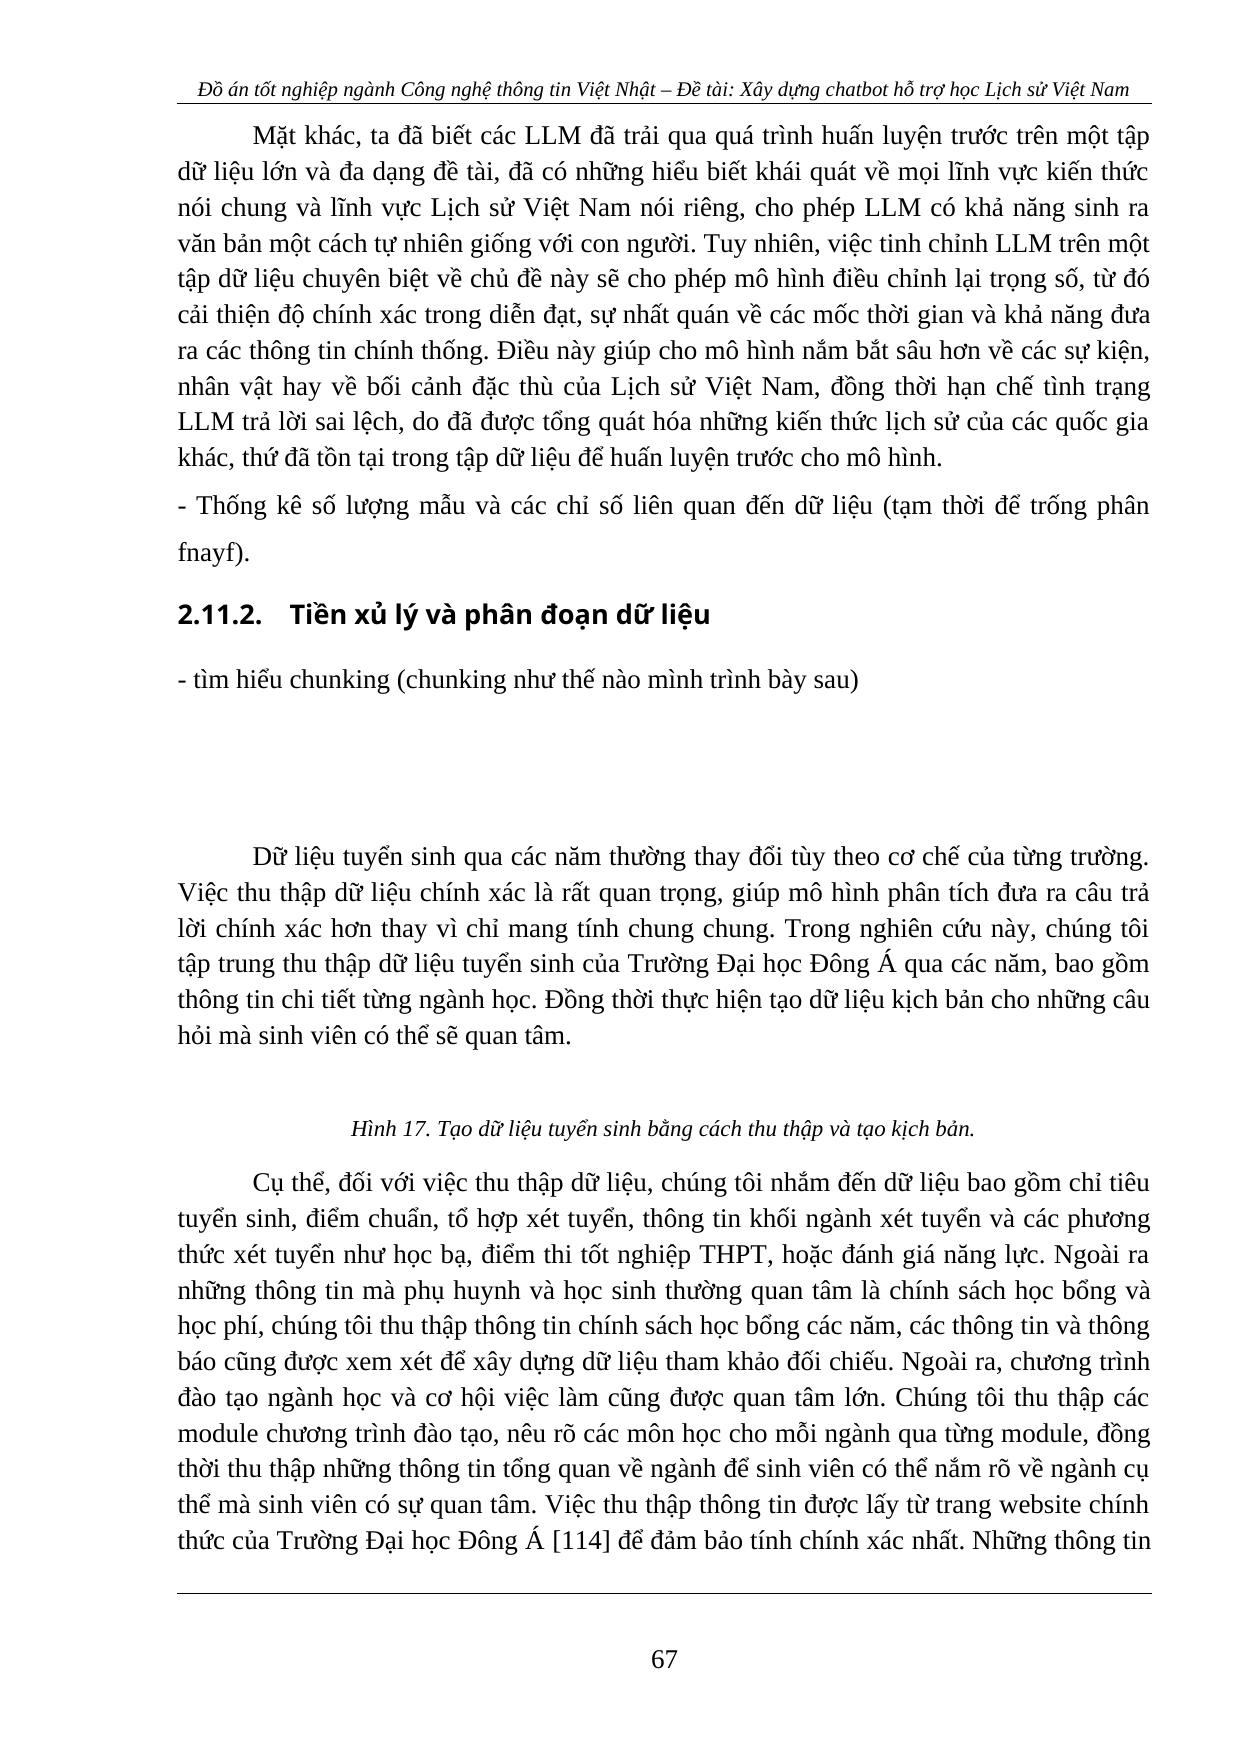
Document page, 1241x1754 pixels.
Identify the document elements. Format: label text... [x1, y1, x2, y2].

text Mặt khác, ta đã biết các LLM đã trải qua quá trình huấn luyện trước trên một tập dữ liệu lớn và đa dạng đề tài, đã có những hiểu biết khái quát về mọi lĩnh vực kiến thức nói chung và lĩnh vực Lịch sử Việt Nam nói riêng, cho phép LLM có khả năng sinh ra văn bản một cách tự nhiên giống với con người. Tuy nhiên, việc tinh chỉnh LLM trên một tập dữ liệu chuyên biệt về chủ đề này sẽ cho phép mô hình điều chỉnh lại trọng số, từ đó cải thiện độ chính xác trong diễn đạt, sự nhất quán về các mốc thời gian và khả năng đưa ra các thông tin chính thống. Điều này giúp cho mô hình nắm bắt sâu hơn về các sự kiện, nhân vật hay về bối cảnh đặc thù của Lịch sử Việt Nam, đồng thời hạn chế tình trạng LLM trả lời sai lệch, do đã được tổng quát hóa những kiến thức lịch sử của các quốc gia khác, thứ đã tồn tại trong tập dữ liệu để huấn luyện trước cho mô hình. [177, 119, 1152, 472]
subtitle Tiền xủ lý và phân đoạn dữ liệu [177, 595, 1152, 632]
text Dữ liệu tuyển sinh qua các năm thường thay đổi tùy theo cơ chế của từng trường. Việc thu thập dữ liệu chính xác là rất quan trọng, giúp mô hình phân tích đưa ra câu trả lời chính xác hơn thay vì chỉ mang tính chung chung. Trong nghiên cứu này, chúng tôi tập trung thu thập dữ liệu tuyển sinh của Trường Đại học Đông Á qua các năm, bao gồm thông tin chi tiết từng ngành học. Đồng thời thực hiện tạo dữ liệu kịch bản cho những câu hỏi mà sinh viên có thể sẽ quan tâm. [177, 840, 1152, 1050]
text - Thống kê số lượng mẫu và các chỉ số liên quan đến dữ liệu (tạm thời để trống phân fnayf). [177, 489, 1152, 567]
text - tìm hiểu chunking (chunking như thế nào mình trình bày sau) [177, 663, 1152, 694]
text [177, 1167, 1152, 1555]
